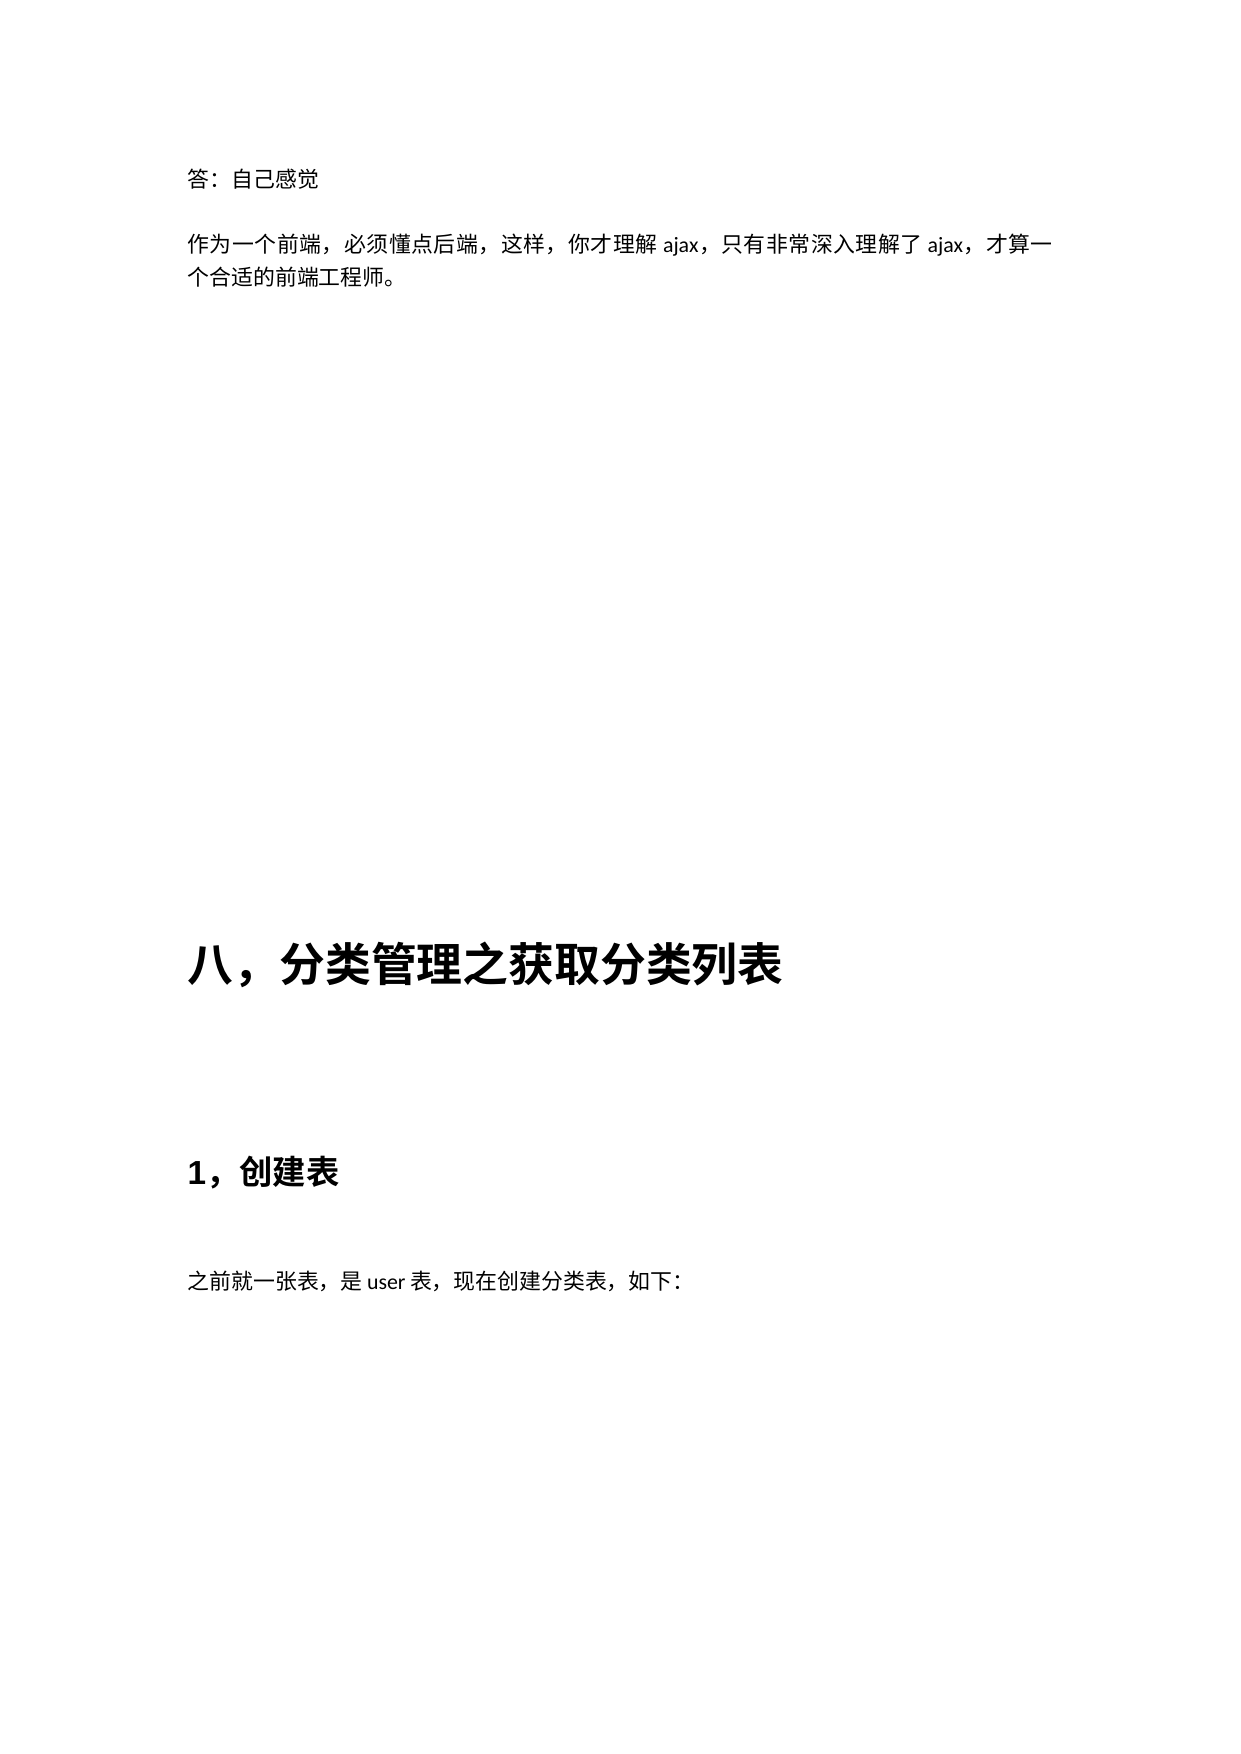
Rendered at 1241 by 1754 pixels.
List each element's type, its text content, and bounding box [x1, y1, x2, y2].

list 作为一个前端，必须懂点后端，这样，你才理解ajax，只有非常深入理解了ajax，才算一个合适的前端工程师。 [187, 227, 1053, 292]
text 之前就一张表，是user表，现在创建分类表，如下： [187, 1264, 1053, 1296]
list 答：自己感觉 [187, 162, 1053, 194]
subtitle 分类管理之获取分类列表 [187, 912, 1053, 1010]
subtitle 1，创建表 [187, 1137, 1053, 1202]
